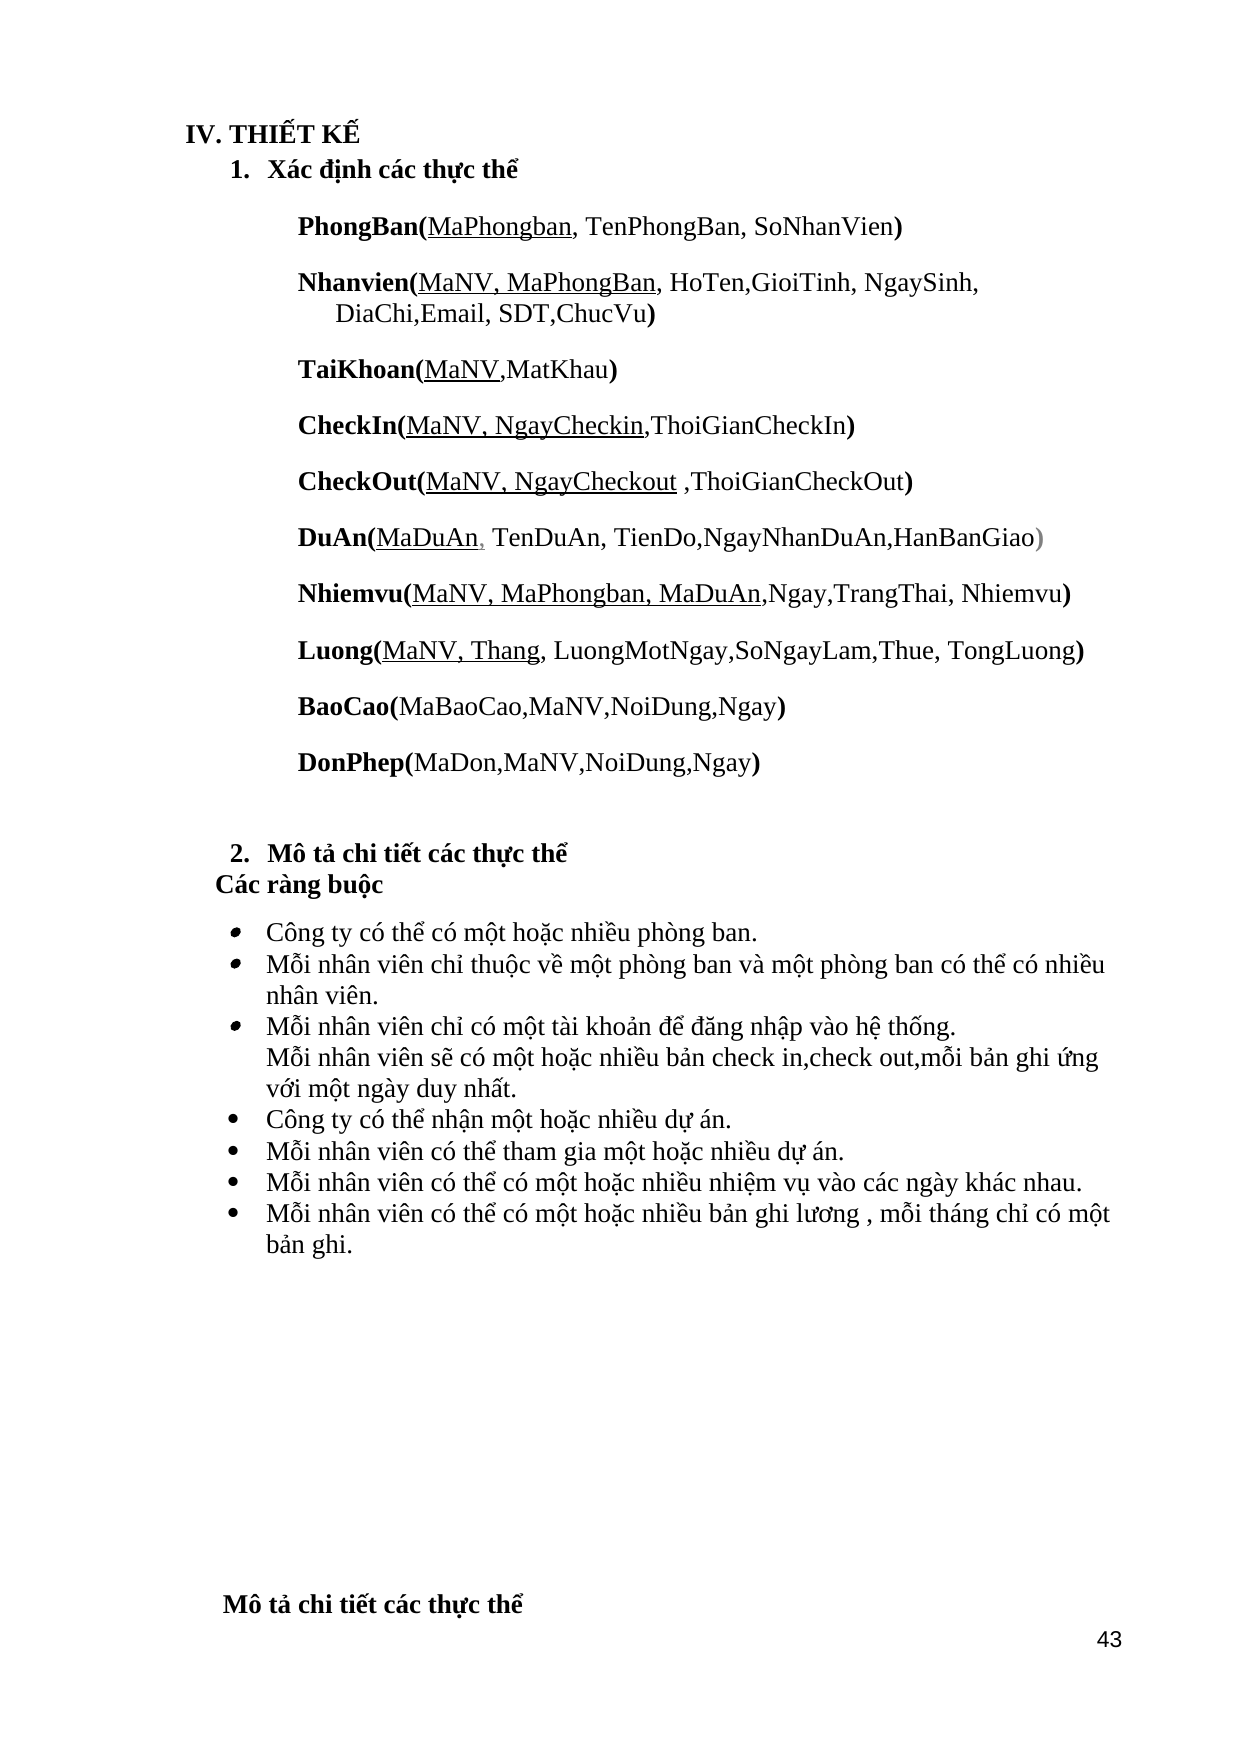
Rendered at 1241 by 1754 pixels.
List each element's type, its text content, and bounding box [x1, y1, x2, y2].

text TaiKhoan(MaNV,MatKhau) [298, 353, 1122, 384]
list Mỗi nhân viên chỉ thuộc về một phòng ban và một phòng ban có thể có nhiều nhân viên. [228, 948, 1122, 1010]
subtitle Mô tả chi tiết các thực thể [229, 837, 1122, 869]
text CheckOut(MaNV, NgayCheckout ,ThoiGianCheckOut) [298, 465, 1122, 496]
text DonPhep(MaDon,MaNV,NoiDung,Ngay) [298, 746, 1122, 777]
list Công ty có thể có một hoặc nhiều phòng ban. [228, 916, 1122, 948]
list Mỗi nhân viên có thể tham gia một hoặc nhiều dự án. [228, 1135, 1122, 1166]
list Mỗi nhân viên có thể có một hoặc nhiều bản ghi lương , mỗi tháng chỉ có một bản ghi. [228, 1197, 1122, 1260]
list Mỗi nhân viên chỉ có một tài khoản để đăng nhập vào hệ thống. [228, 1010, 1122, 1041]
list Mỗi nhân viên có thể có một hoặc nhiều nhiệm vụ vào các ngày khác nhau. [228, 1166, 1122, 1197]
text DuAn(MaDuAn, TenDuAn, TienDo,NgayNhanDuAn,HanBanGiao) [298, 521, 1122, 553]
text Nhiemvu(MaNV, MaPhongban, MaDuAn,Ngay,TrangThai, Nhiemvu) [298, 578, 1122, 609]
text Nhanvien(MaNV, MaPhongBan, HoTen,GioiTinh, NgaySinh, DiaChi,Email, SDT,ChucVu) [298, 266, 1122, 328]
text Các ràng buộc [185, 869, 1122, 900]
list Mỗi nhân viên sẽ có một hoặc nhiều bản check in,check out,mỗi bản ghi ứng với một ngày duy nhất. [266, 1041, 1122, 1104]
text BaoCao(MaBaoCao,MaNV,NoiDung,Ngay) [298, 690, 1122, 721]
text CheckIn(MaNV, NgayCheckin,ThoiGianCheckIn) [298, 409, 1122, 440]
text PhongBan(MaPhongban, TenPhongBan, SoNhanVien) [298, 209, 1122, 241]
list Công ty có thể nhận một hoặc nhiều dự án. [228, 1104, 1122, 1135]
text Mô tả chi tiết các thực thể [223, 1588, 1122, 1619]
text Luong(MaNV, Thang, LuongMotNgay,SoNgayLam,Thue, TongLuong) [298, 634, 1122, 665]
subtitle IV. THIẾT KẾ [185, 118, 1122, 149]
subtitle Xác định các thực thể [229, 153, 1122, 184]
